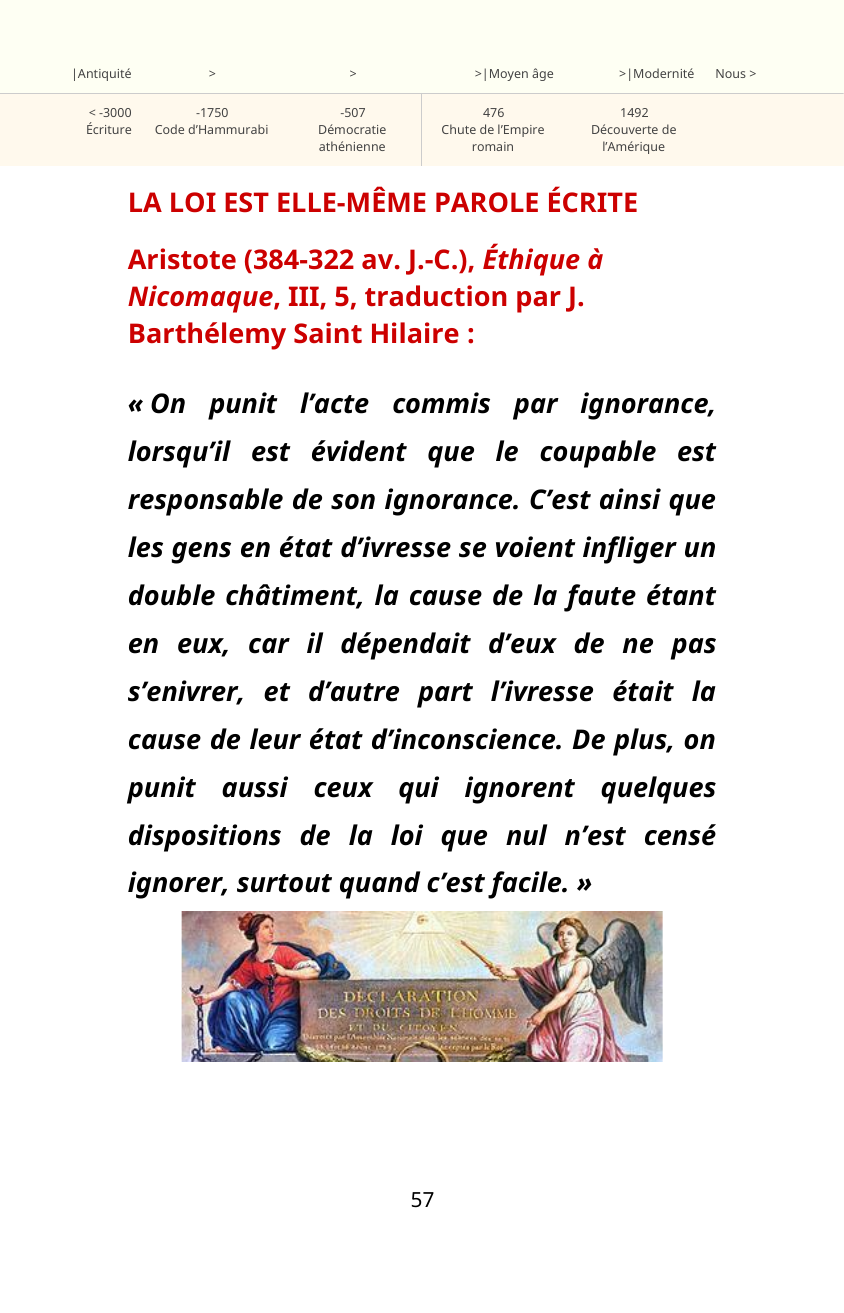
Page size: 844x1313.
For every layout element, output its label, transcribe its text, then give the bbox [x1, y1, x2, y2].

subtitle LA LOI EST ELLE-MÊME PAROLE ÉCRITE [128, 183, 717, 220]
subtitle « On punit l’acte commis par ignorance, lorsqu’il est évident que le coupable est responsable de son ignorance. C’est ainsi que les gens en état d’ivresse se voient infliger un double châtiment, la cause de la faute étant en eux, car il dépendait d’eux de ne pas s’enivrer, et d’autre part l’ivresse était la cause de leur état d’inconscience. De plus, on punit aussi ceux qui ignorent quelques dispositions de la loi que nul n’est censé ignorer, surtout quand c’est facile. » [128, 385, 717, 901]
picture [181, 911, 663, 1062]
subtitle Aristote (384-322 av. J.-C.), Éthique à Nicomaque, III, 5, traduction par J. Barthélemy Saint Hilaire : [128, 241, 717, 351]
